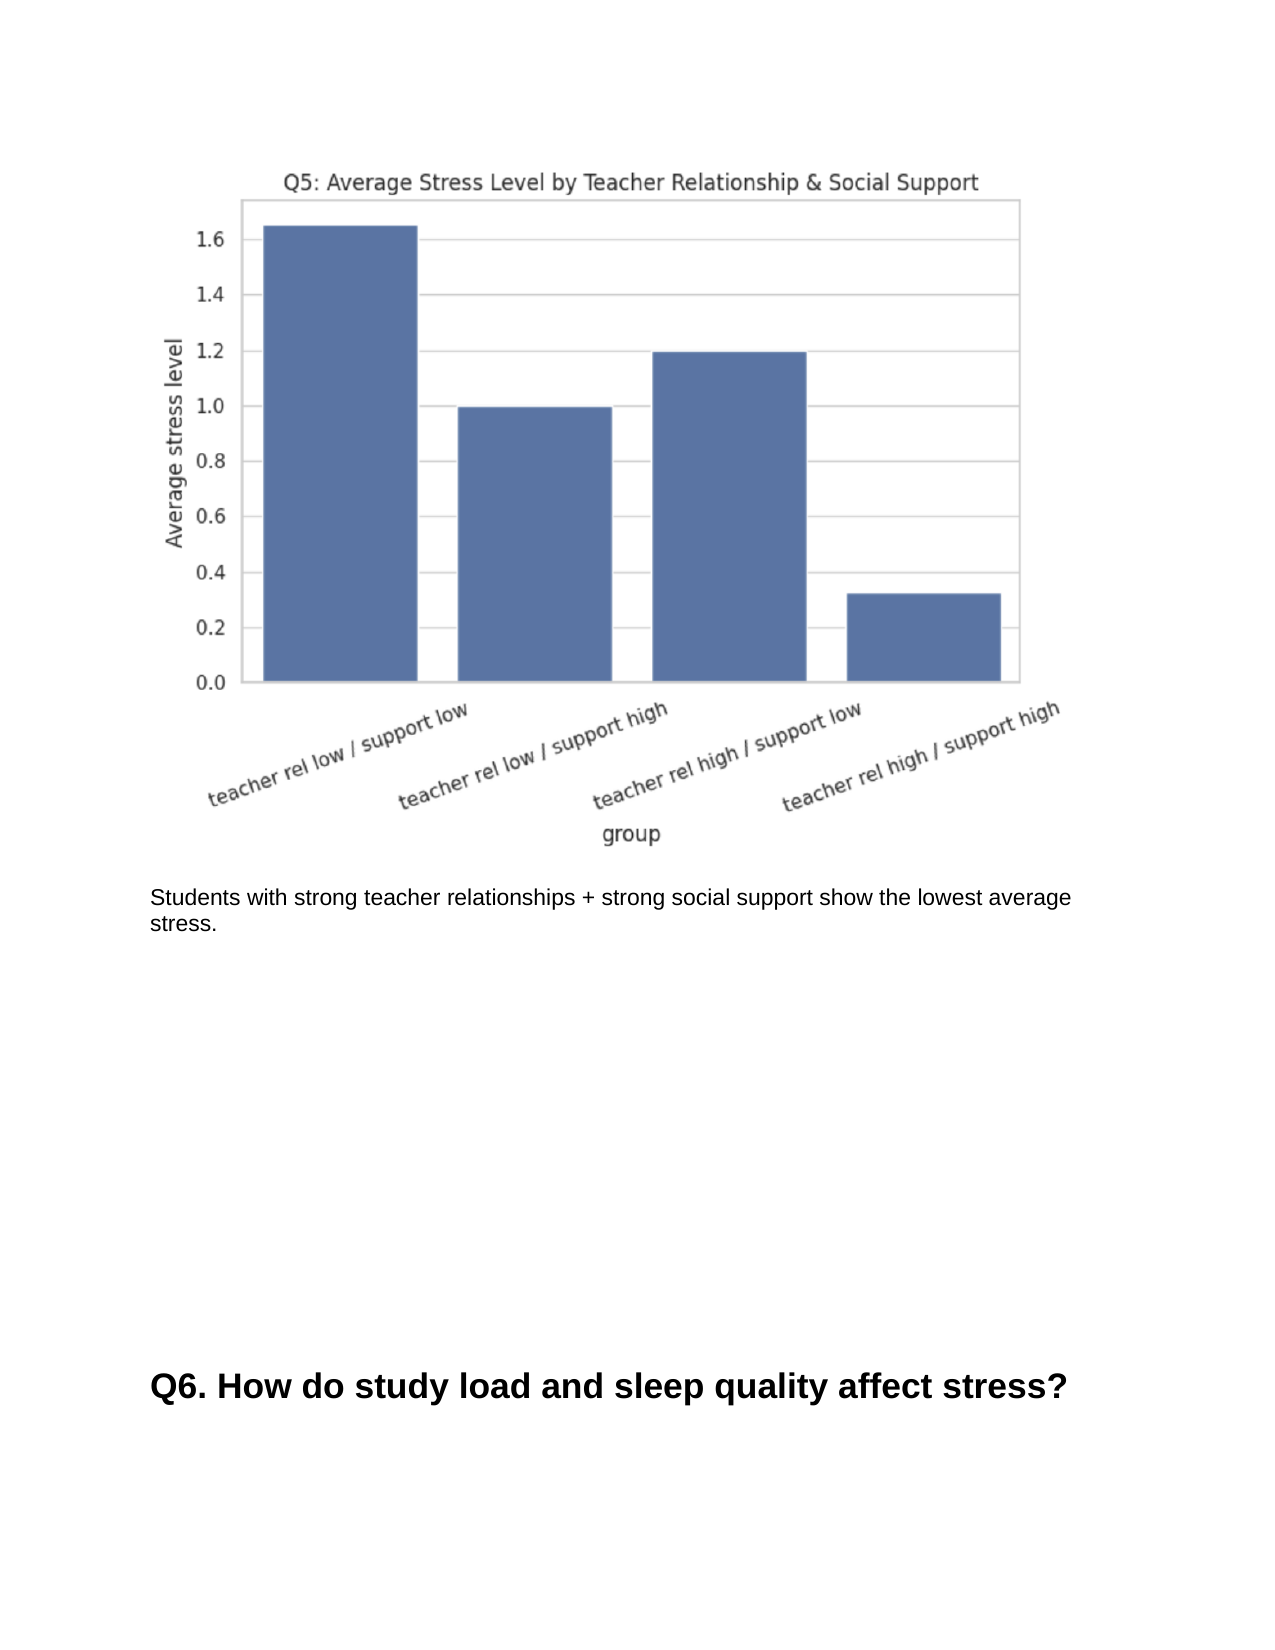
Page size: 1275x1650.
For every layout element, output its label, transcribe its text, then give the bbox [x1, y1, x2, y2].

subtitle Q6. How do study load and sleep quality affect stress? [150, 1365, 1125, 1406]
picture [150, 150, 1098, 859]
text Students with strong teacher relationships + strong social support show the lowest average stress. [150, 884, 1125, 936]
